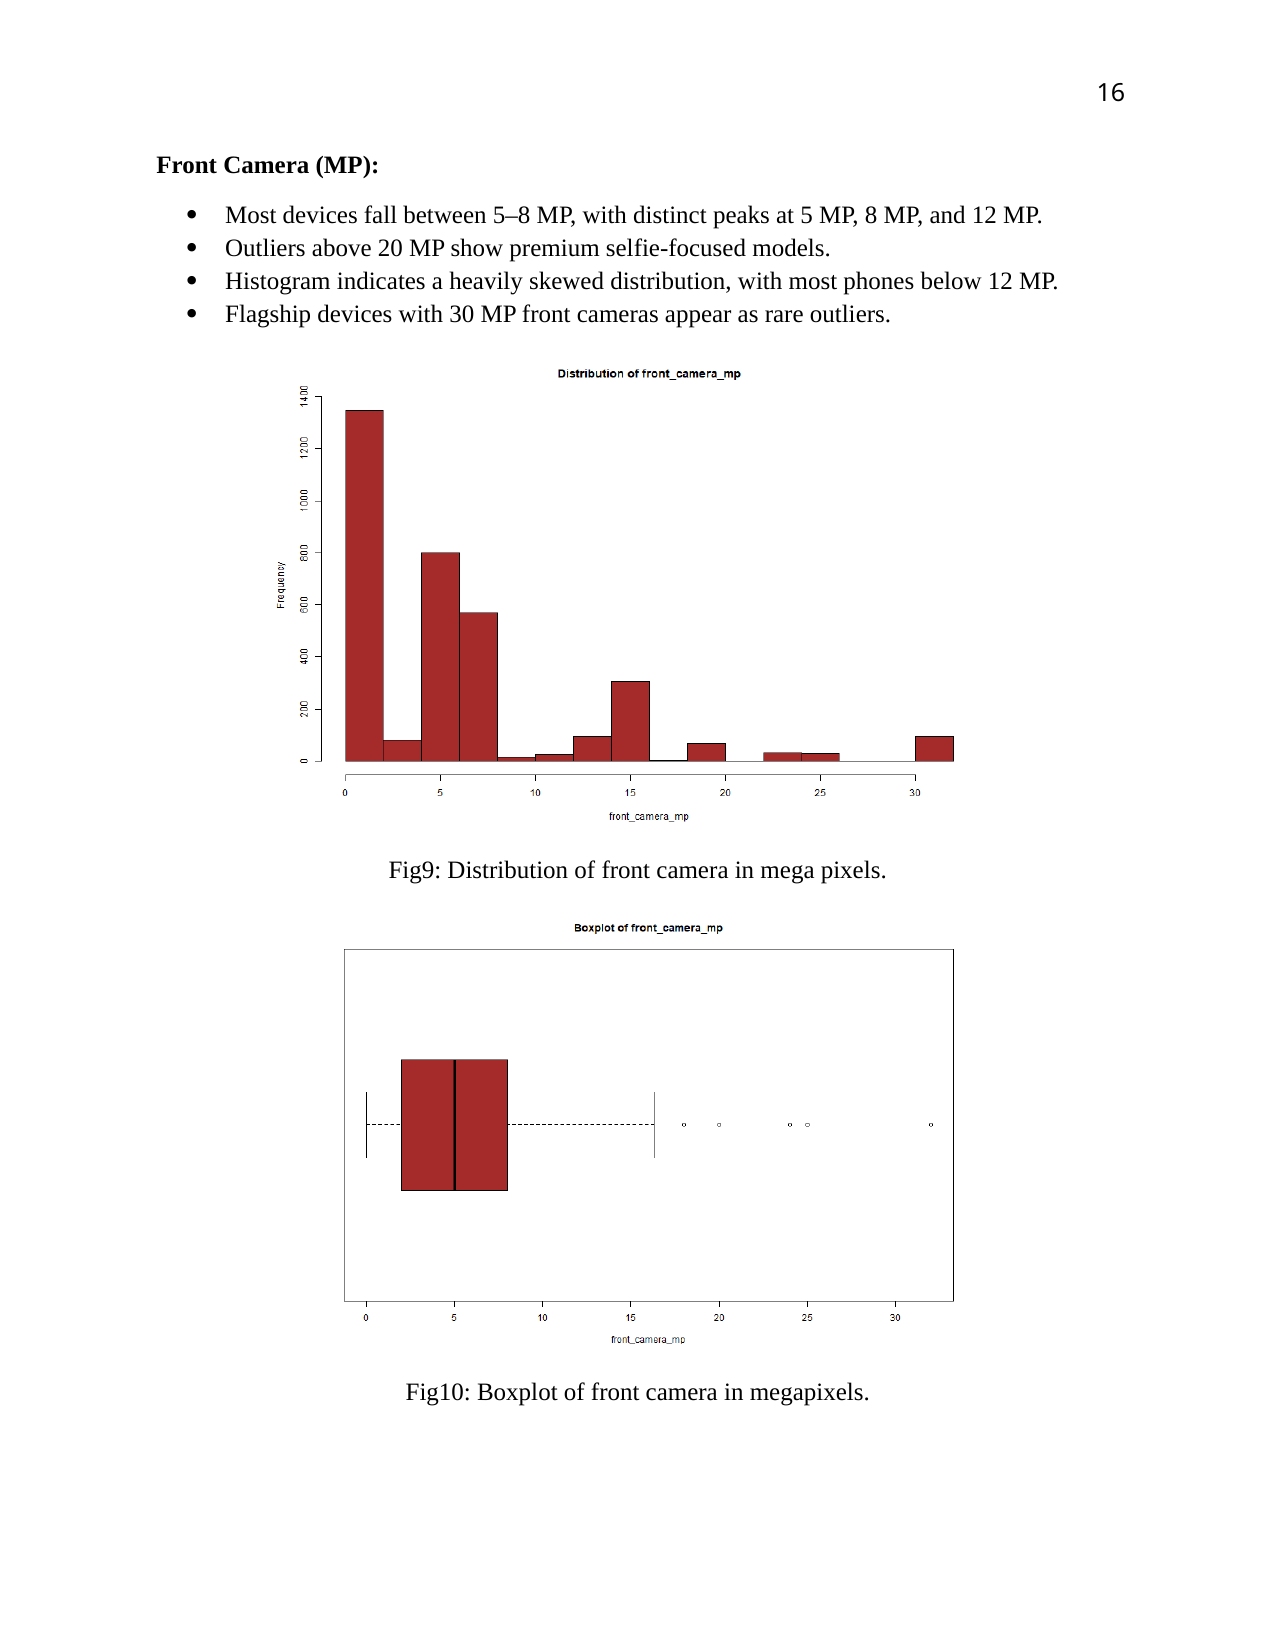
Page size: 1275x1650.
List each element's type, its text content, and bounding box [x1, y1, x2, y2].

list Flagship devices with 30 MP front cameras appear as rare outliers. [187, 299, 1125, 327]
text Fig10: Boxplot of front camera in megapixels. [150, 1377, 1125, 1406]
picture [273, 348, 1002, 834]
list Outliers above 20 MP show premium selfie-focused models. [187, 233, 1125, 261]
text Front Camera (MP): [150, 150, 1125, 179]
list Histogram indicates a heavily skewed distribution, with most phones below 12 MP. [187, 266, 1125, 294]
picture [299, 904, 976, 1356]
list Most devices fall between 5–8 MP, with distinct peaks at 5 MP, 8 MP, and 12 MP. [187, 200, 1125, 228]
text Fig9: Distribution of front camera in mega pixels. [150, 855, 1125, 884]
